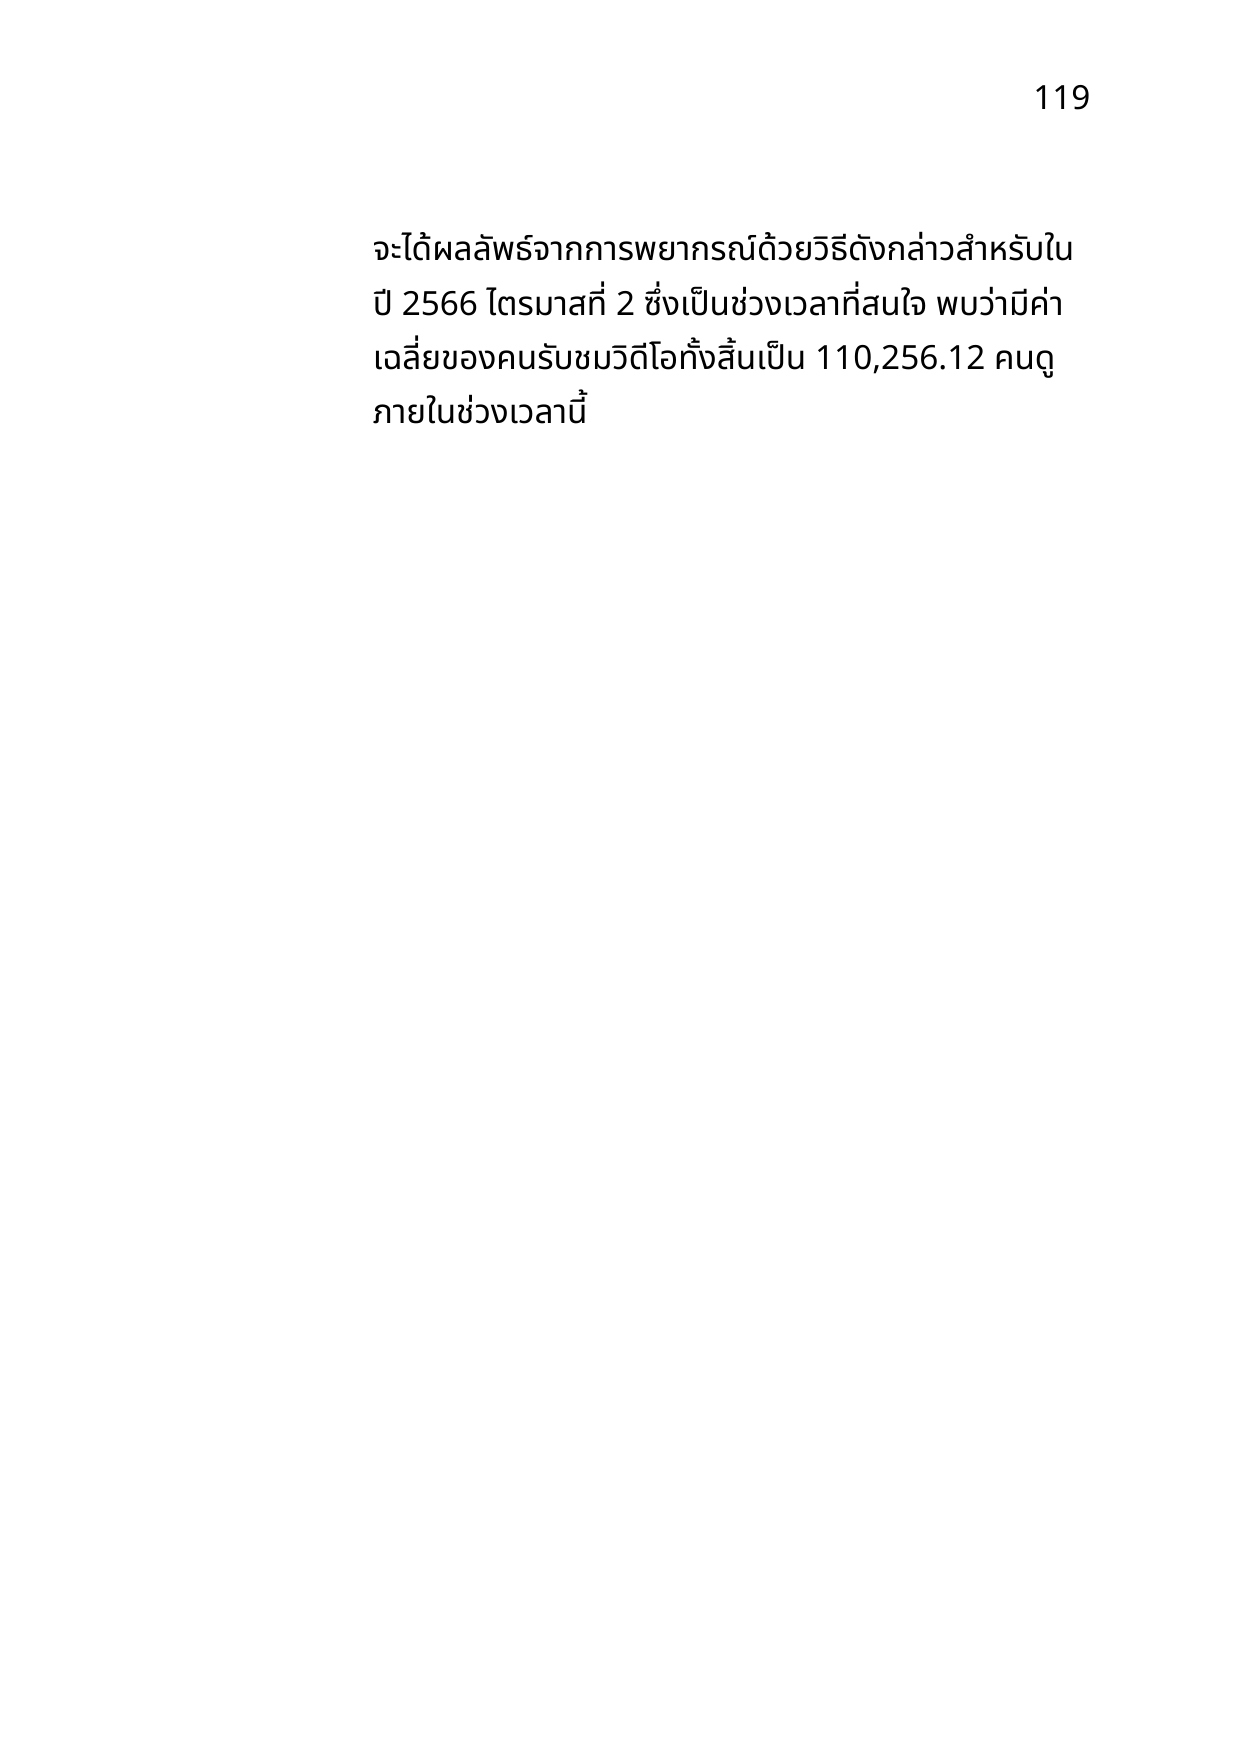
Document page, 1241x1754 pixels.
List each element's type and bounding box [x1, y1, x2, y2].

text [373, 225, 1090, 439]
